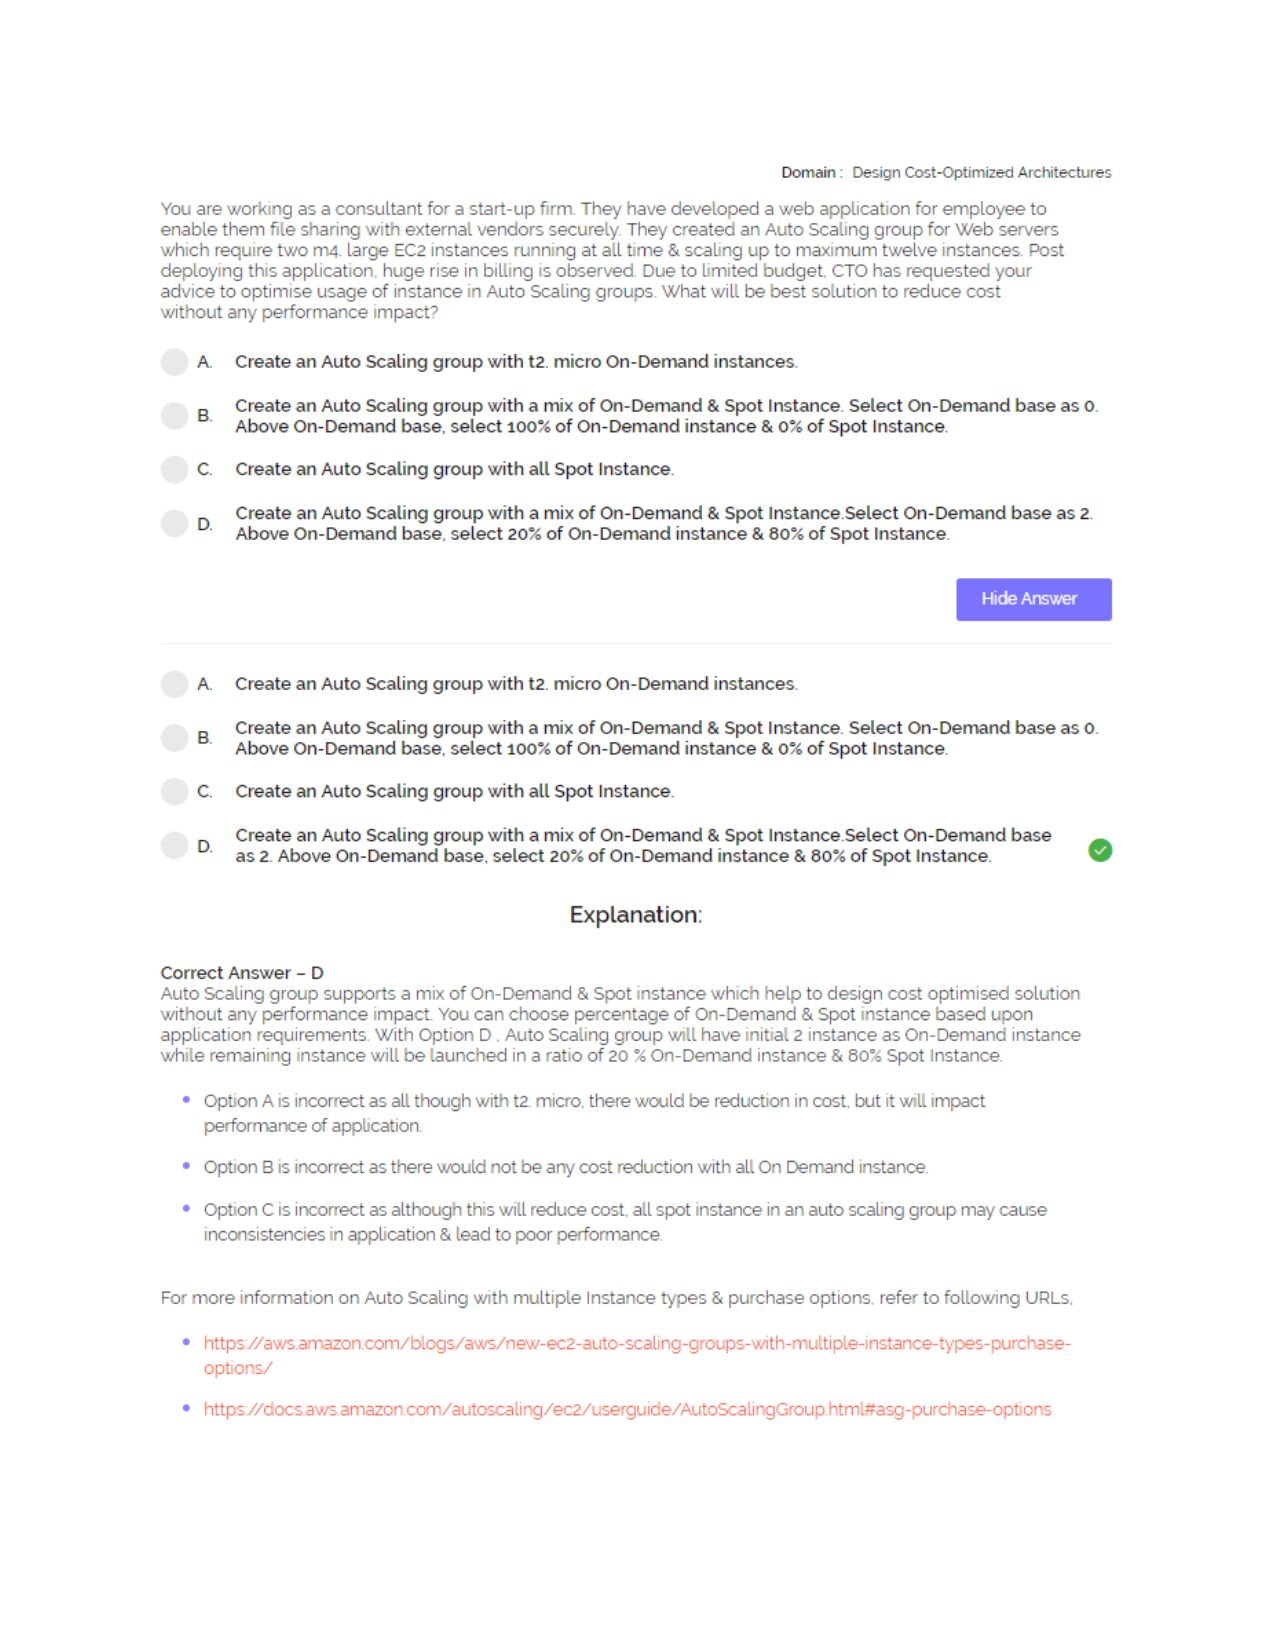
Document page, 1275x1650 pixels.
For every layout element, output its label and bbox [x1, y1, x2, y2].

picture [150, 150, 1125, 1439]
